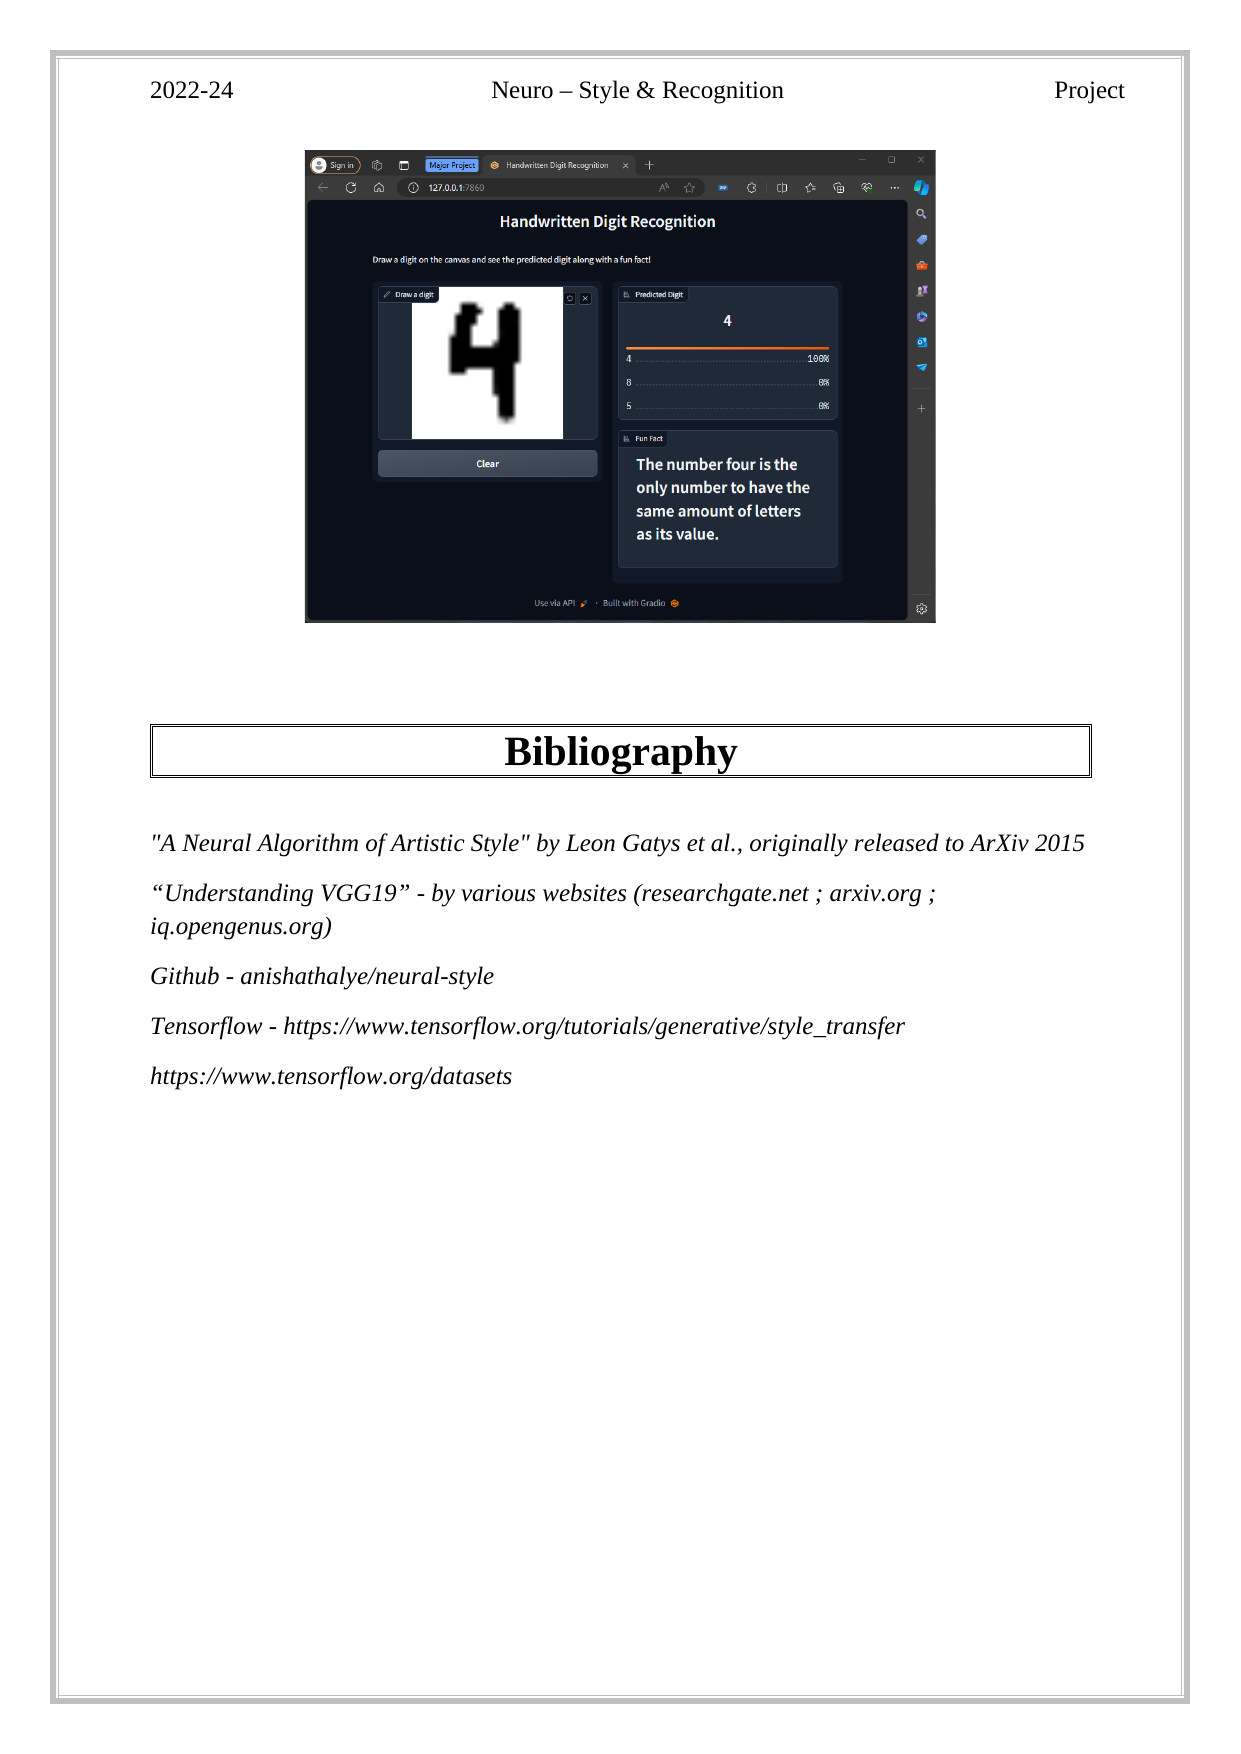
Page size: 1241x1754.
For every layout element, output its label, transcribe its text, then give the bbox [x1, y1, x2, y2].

text Tensorflow - https://www.tensorflow.org/tutorials/generative/style_transfer [150, 1011, 1090, 1040]
picture [304, 150, 936, 623]
table_header Bibliography [153, 727, 1089, 775]
text “Understanding VGG19” - by various websites (researchgate.net ; arxiv.org ; iq.opengenus.org) [150, 878, 1090, 940]
text Github - anishathalye/neural-style [150, 961, 1090, 990]
text https://www.tensorflow.org/datasets [150, 1061, 1090, 1090]
text "A Neural Algorithm of Artistic Style" by Leon Gatys et al., originally released to ArXiv 2015 [150, 828, 1090, 857]
